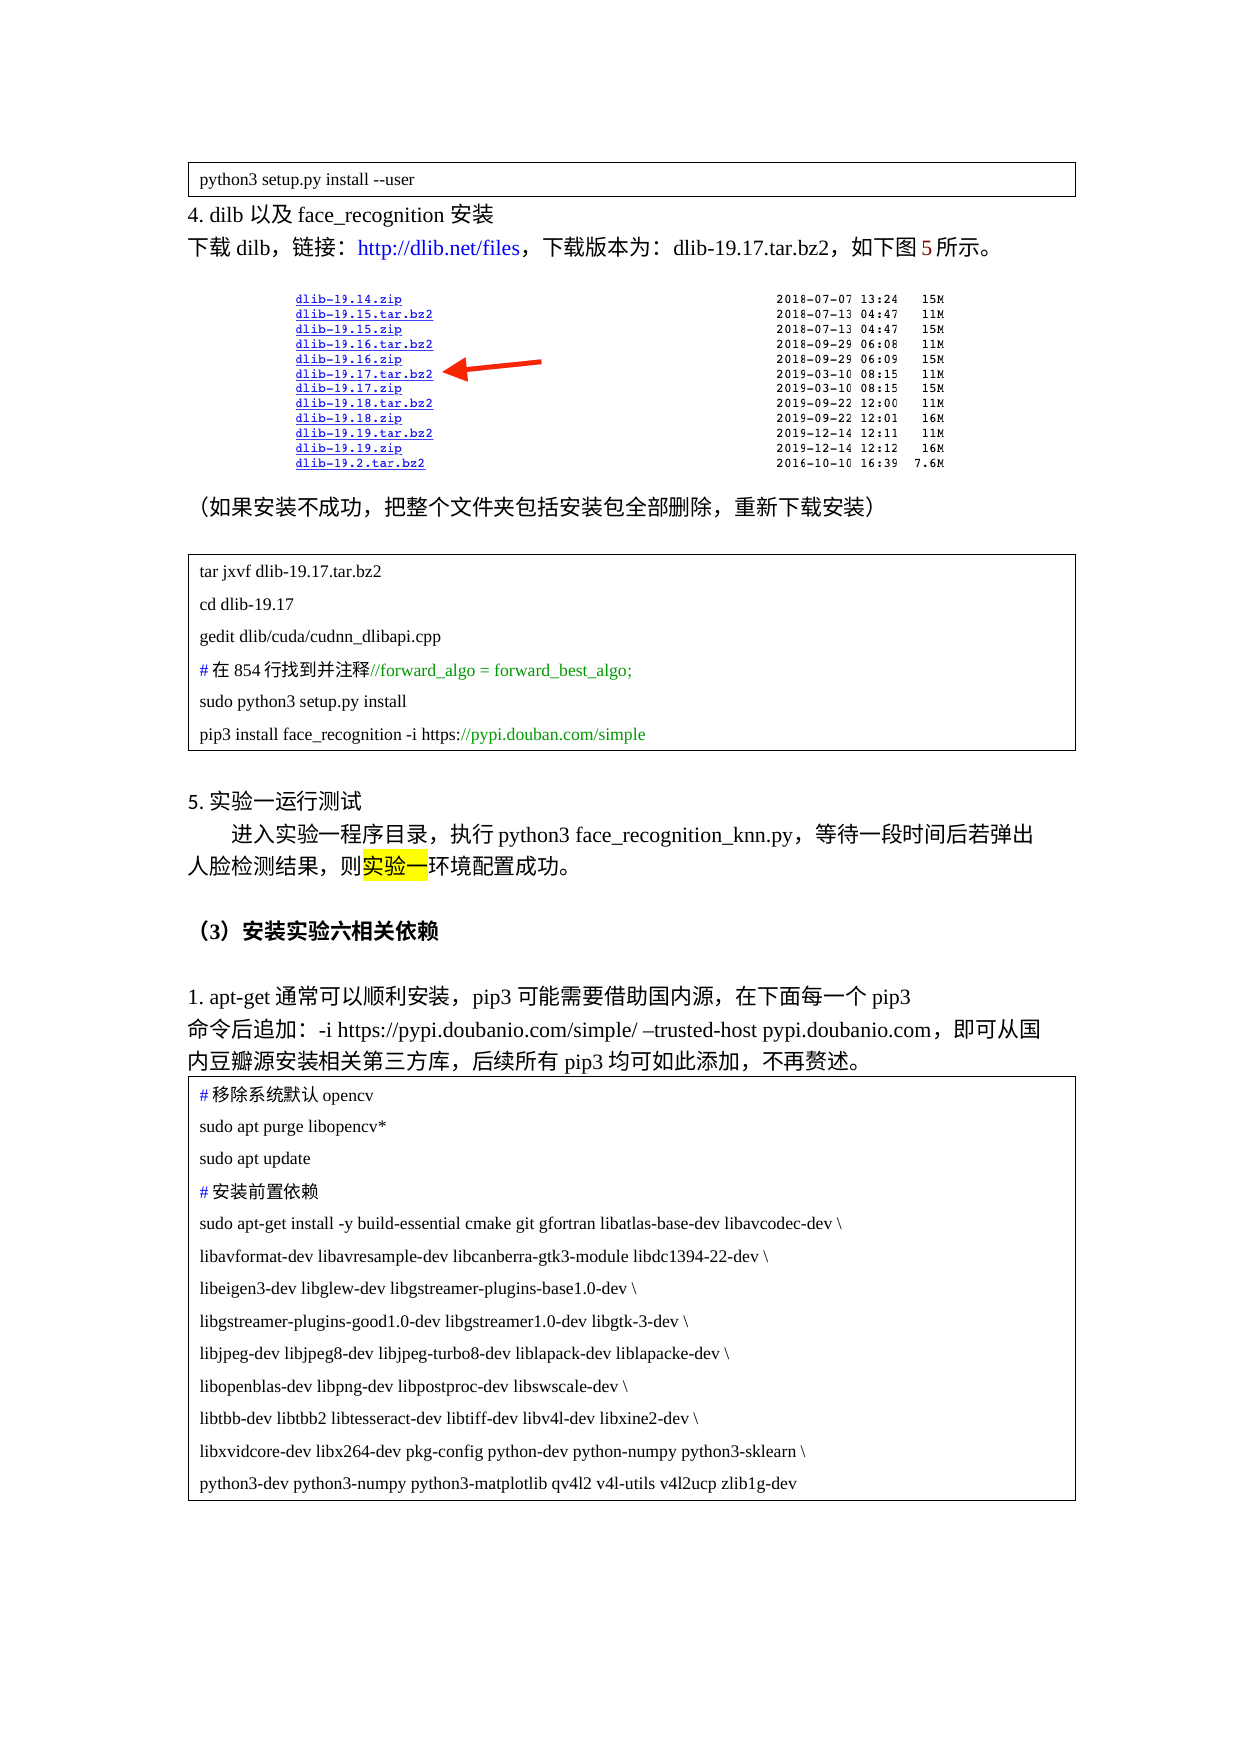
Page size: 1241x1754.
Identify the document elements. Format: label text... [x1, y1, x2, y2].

text 进入实验一程序目录，执行python3 face_recognition_knn.py，等待一段时间后若弹出人脸检测结果，则实验一环境配置成功。 [187, 816, 1053, 881]
text （如果安装不成功，把整个文件夹包括安装包全部删除，重新下载安装） [187, 489, 1053, 522]
table_header tar jxvf dlib-19.17.tar.bz2 cd dlib-19.17 gedit dlib/cuda/cudnn_dlibapi.cpp # 在854行找到并注释//forward_algo = forward_best_algo; sudo python3 setup.py install pip3 install face_recognition -i https://pypi.douban.com/simple [189, 555, 1075, 750]
list 实验一运行测试 [187, 784, 1053, 816]
text 下载 dilb，链接：http://dlib.net/files，下载版本为：dlib-19.17.tar.bz2，如下图5所示。 [187, 229, 1053, 262]
table_header # 移除系统默认opencv sudo apt purge libopencv* sudo apt update # 安装前置依赖 sudo apt-get install -y build-essential cmake git gfortran libatlas-base-dev libavcodec-dev \ libavformat-dev libavresample-dev libcanberra-gtk3-module libdc1394-22-dev \ libeigen3-dev libglew-dev libgstreamer-plugins-base1.0-dev \ libgstreamer-plugins-good1.0-dev libgstreamer1.0-dev libgtk-3-dev \ libjpeg-dev libjpeg8-dev libjpeg-turbo8-dev liblapack-dev liblapacke-dev \ libopenblas-dev libpng-dev libpostproc-dev libswscale-dev \ libtbb-dev libtbb2 libtesseract-dev libtiff-dev libv4l-dev libxine2-dev \ libxvidcore-dev libx264-dev pkg-config python-dev python-numpy python3-sklearn \ python3-dev python3-numpy python3-matplotlib qv4l2 v4l-utils v4l2ucp zlib1g-dev [189, 1077, 1075, 1500]
list apt-get 通常可以顺利安装，pip3 可能需要借助国内源，在下面每一个 pip3 [187, 979, 1053, 1011]
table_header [189, 163, 1075, 196]
list 安装实验六相关依赖 [187, 914, 1053, 946]
list dilb 以及 face_recognition 安装 [187, 197, 1053, 229]
picture [251, 294, 989, 471]
text 命令后追加：-i https://pypi.doubanio.com/simple/ –trusted-host pypi.doubanio.com，即可从国内豆瓣源安装相关第三方库，后续所有 pip3 均可如此添加，不再赘述。 [187, 1011, 1053, 1076]
